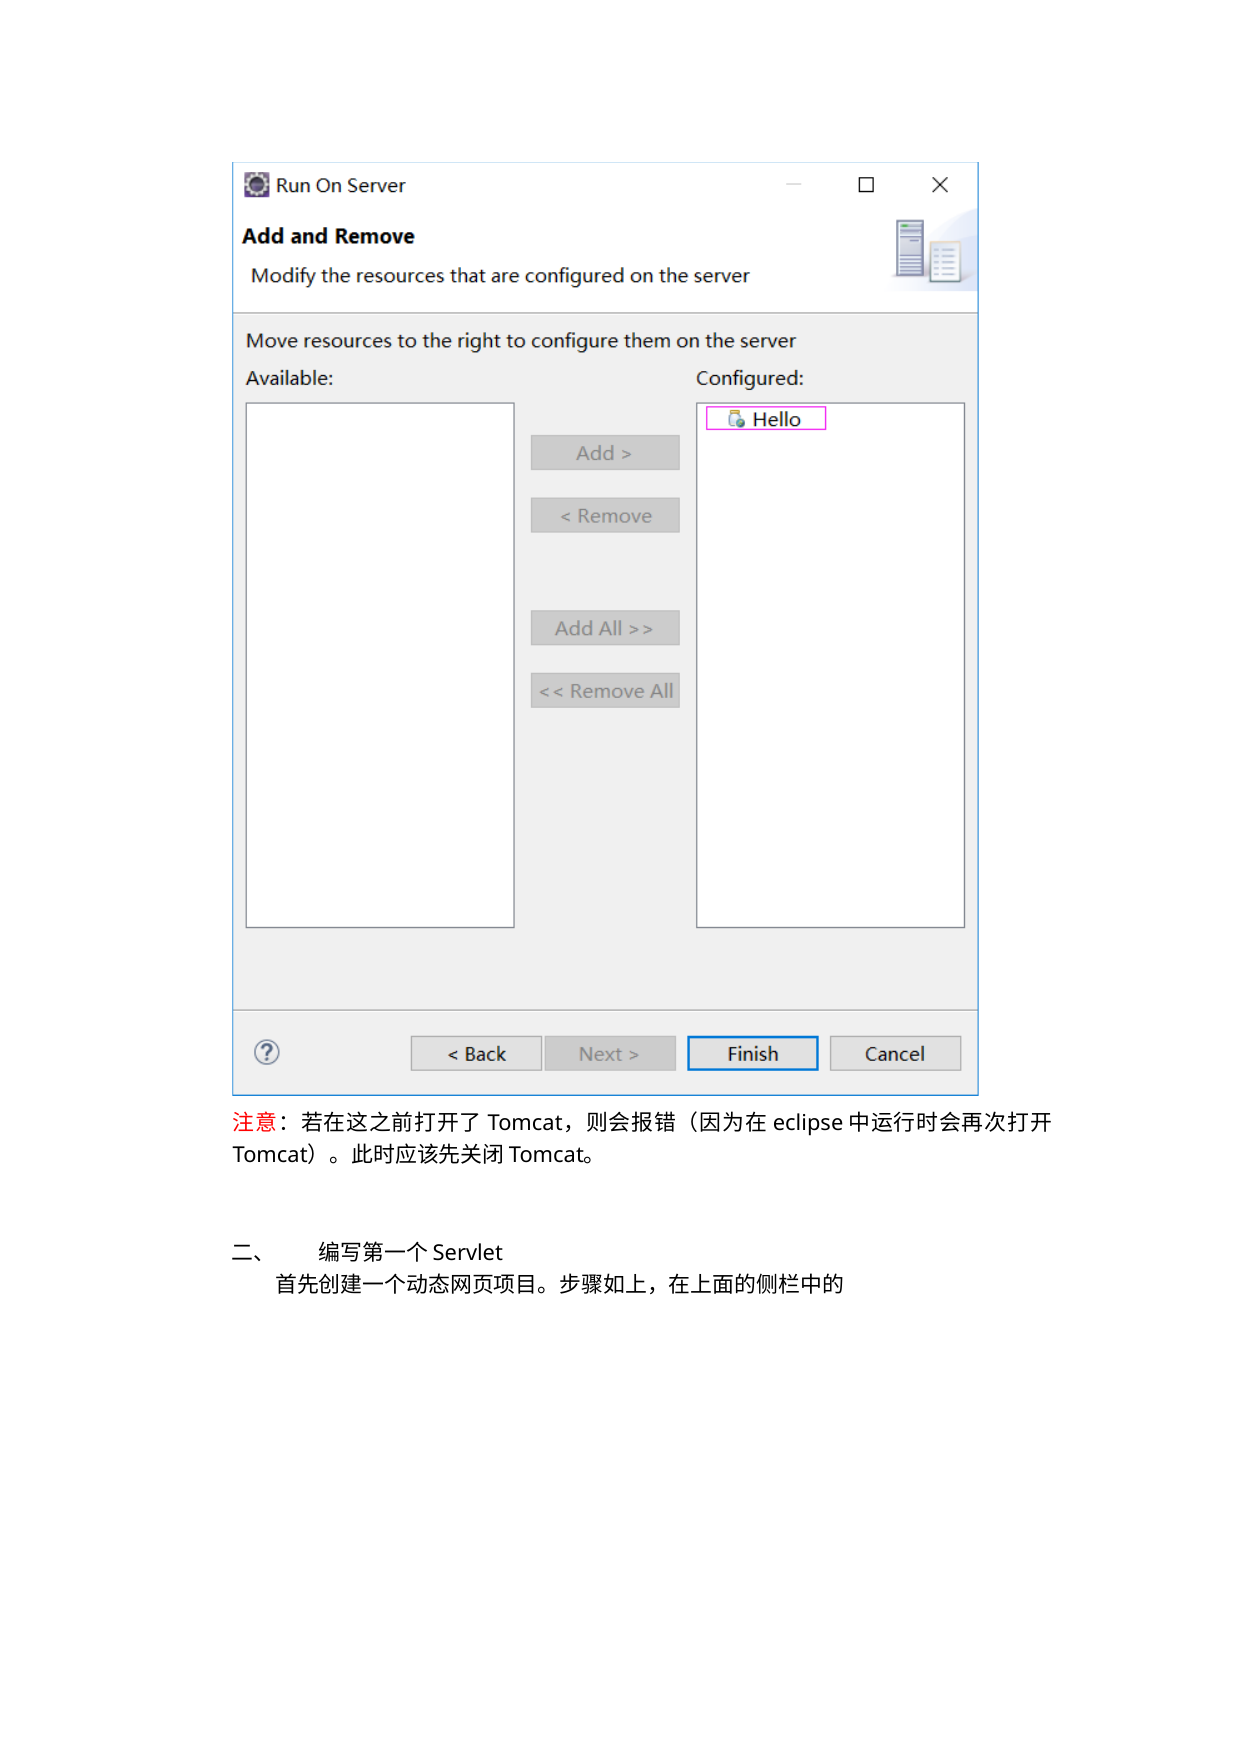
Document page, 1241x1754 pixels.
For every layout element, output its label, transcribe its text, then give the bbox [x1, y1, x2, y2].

list 注意：若在这之前打开了Tomcat，则会报错（因为在eclipse中运行时会再次打开Tomcat）。此时应该先关闭Tomcat。 [232, 1104, 1053, 1169]
list 首先创建一个动态网页项目。步骤如上，在上面的侧栏中的 [232, 1267, 1053, 1299]
list 编写第一个Servlet [231, 1234, 1053, 1267]
picture [232, 162, 979, 1096]
